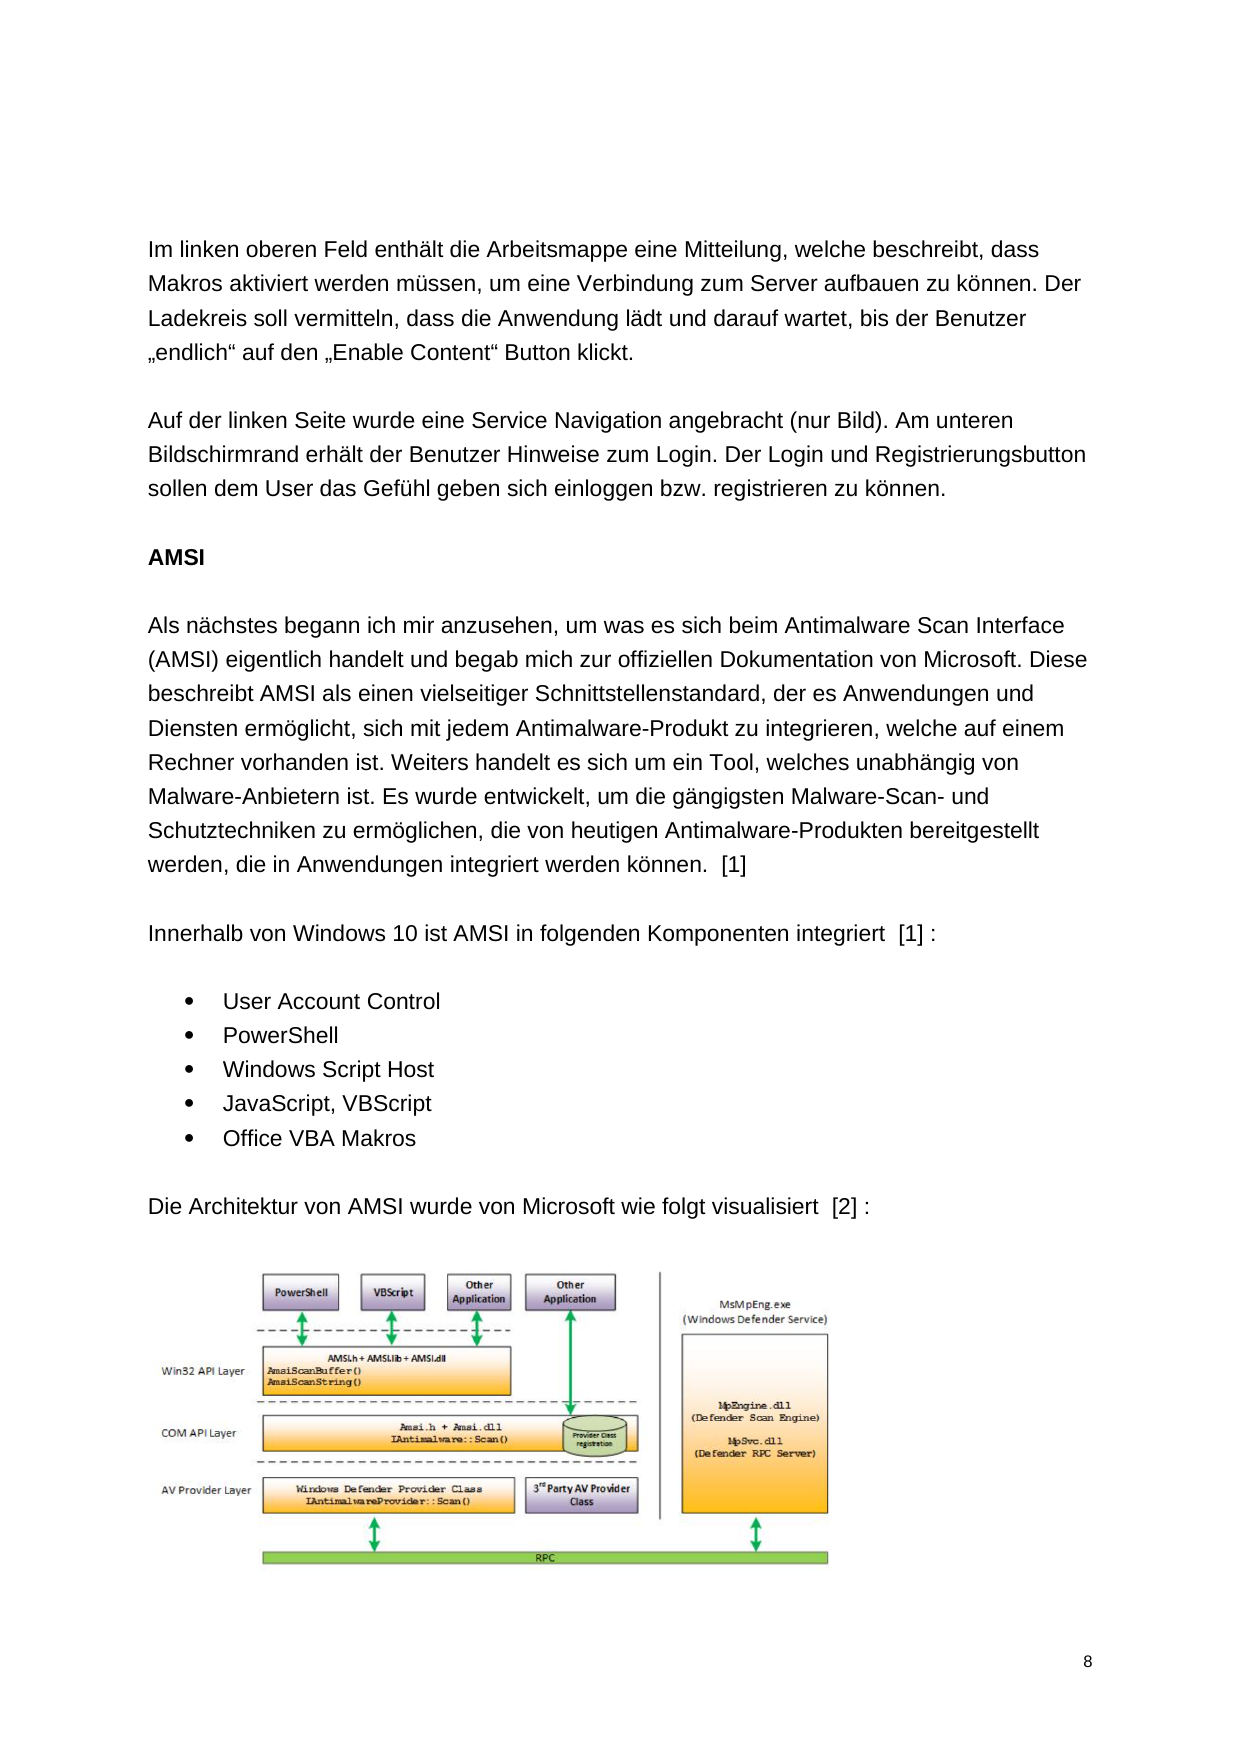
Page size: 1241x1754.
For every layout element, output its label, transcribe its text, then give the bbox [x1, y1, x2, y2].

text Die Architektur von AMSI wurde von Microsoft wie folgt visualisiert : [148, 1193, 1092, 1219]
text Innerhalb von Windows 10 ist AMSI in folgenden Komponenten integriert : [148, 919, 1092, 946]
list Windows Script Host [185, 1056, 1092, 1083]
list PowerShell [185, 1022, 1092, 1048]
text Als nächstes begann ich mir anzusehen, um was es sich beim Antimalware Scan Interface (AMSI) eigentlich handelt und begab mich zur offiziellen Dokumentation von Microsoft. Diese beschreibt AMSI als einen vielseitiger Schnittstellenstandard, der es Anwendungen und Diensten ermöglicht, sich mit jedem Antimalware-Produkt zu integrieren, welche auf einem Rechner vorhanden ist. Weiters handelt es sich um ein Tool, welches unabhängig von Malware-Anbietern ist. Es wurde entwickelt, um die gängigsten Malware-Scan- und Schutztechniken zu ermöglichen, die von heutigen Antimalware-Produkten bereitgestellt werden, die in Anwendungen integriert werden können. [148, 612, 1092, 878]
text Auf der linken Seite wurde eine Service Navigation angebracht (nur Bild). Am unteren Bildschirmrand erhält der Benutzer Hinweise zum Login. Der Login und Registrierungsbutton sollen dem User das Gefühl geben sich einloggen bzw. registrieren zu können. [148, 407, 1092, 502]
list Office VBA Makros [185, 1124, 1092, 1151]
list JavaScript, VBScript [185, 1090, 1092, 1117]
picture [147, 1261, 858, 1581]
text Im linken oberen Feld enthält die Arbeitsmappe eine Mitteilung, welche beschreibt, dass Makros aktiviert werden müssen, um eine Verbindung zum Server aufbauen zu können. Der Ladekreis soll vermitteln, dass die Anwendung lädt und darauf wartet, bis der Benutzer „endlich“ auf den „Enable Content“ Button klickt. [148, 236, 1092, 365]
text AMSI [148, 544, 1092, 570]
list User Account Control [185, 988, 1092, 1014]
